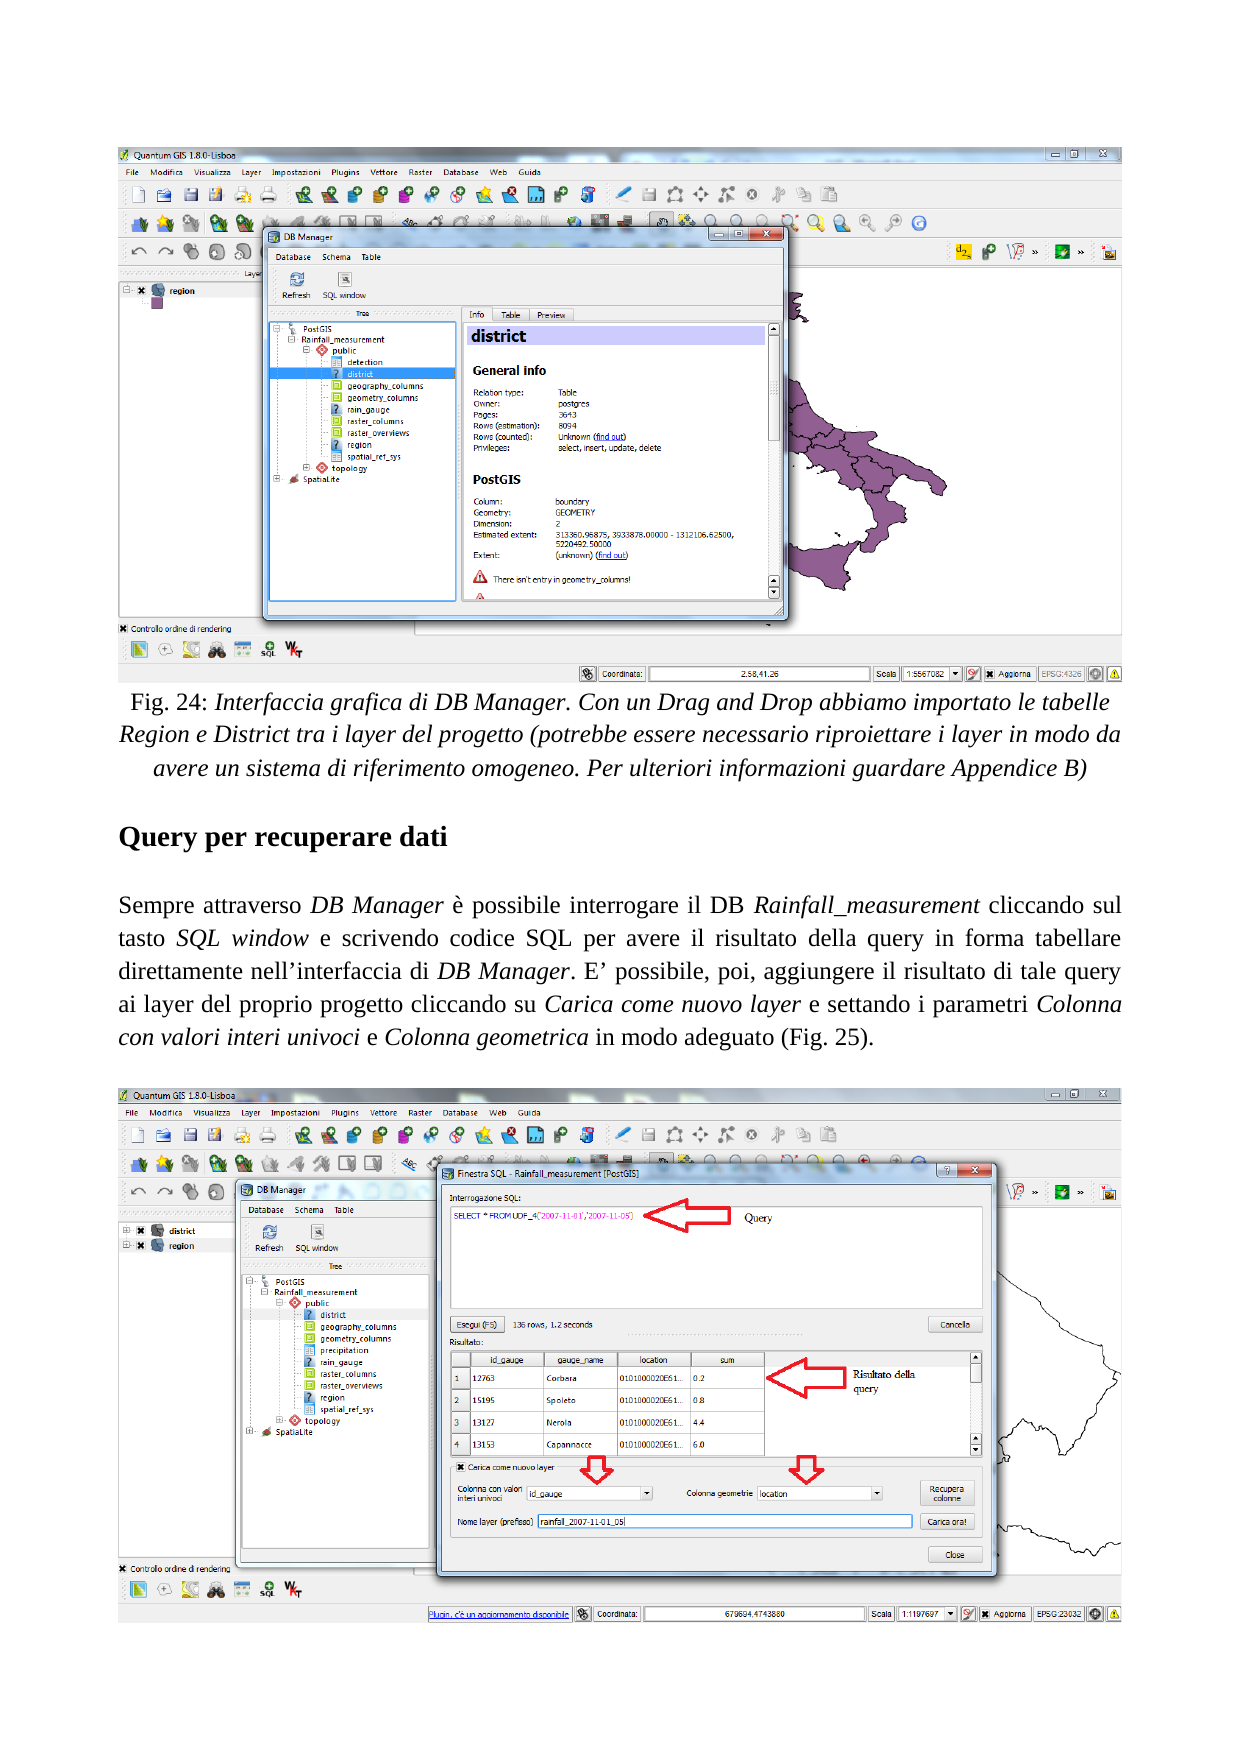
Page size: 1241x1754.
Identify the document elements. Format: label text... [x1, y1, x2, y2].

list Sempre attraverso DB Manager è possibile interrogare il DB Rainfall_measurement cliccando sul tasto SQL window e scrivendo codice SQL per avere il risultato della query in forma tabellare direttamente nell’interfaccia di DB Manager. E’ possibile, poi, aggiungere il risultato di tale query ai layer del proprio progetto cliccando su Carica come nuovo layer e settando i parametri Colonna con valori interi univoci e Colonna geometrica in modo adeguato (Fig. 25). [118, 890, 1122, 1051]
picture [118, 147, 1123, 683]
list Query per recuperare dati [118, 819, 1122, 852]
picture [118, 1088, 1122, 1623]
list Fig. 24: Interfaccia grafica di DB Manager. Con un Drag and Drop abbiamo importato le tabelle Region e District tra i layer del progetto (potrebbe essere necessario riproiettare i layer in modo da avere un sistema di riferimento omogeneo. Per ulteriori informazioni guardare Appendice B) [118, 687, 1122, 781]
